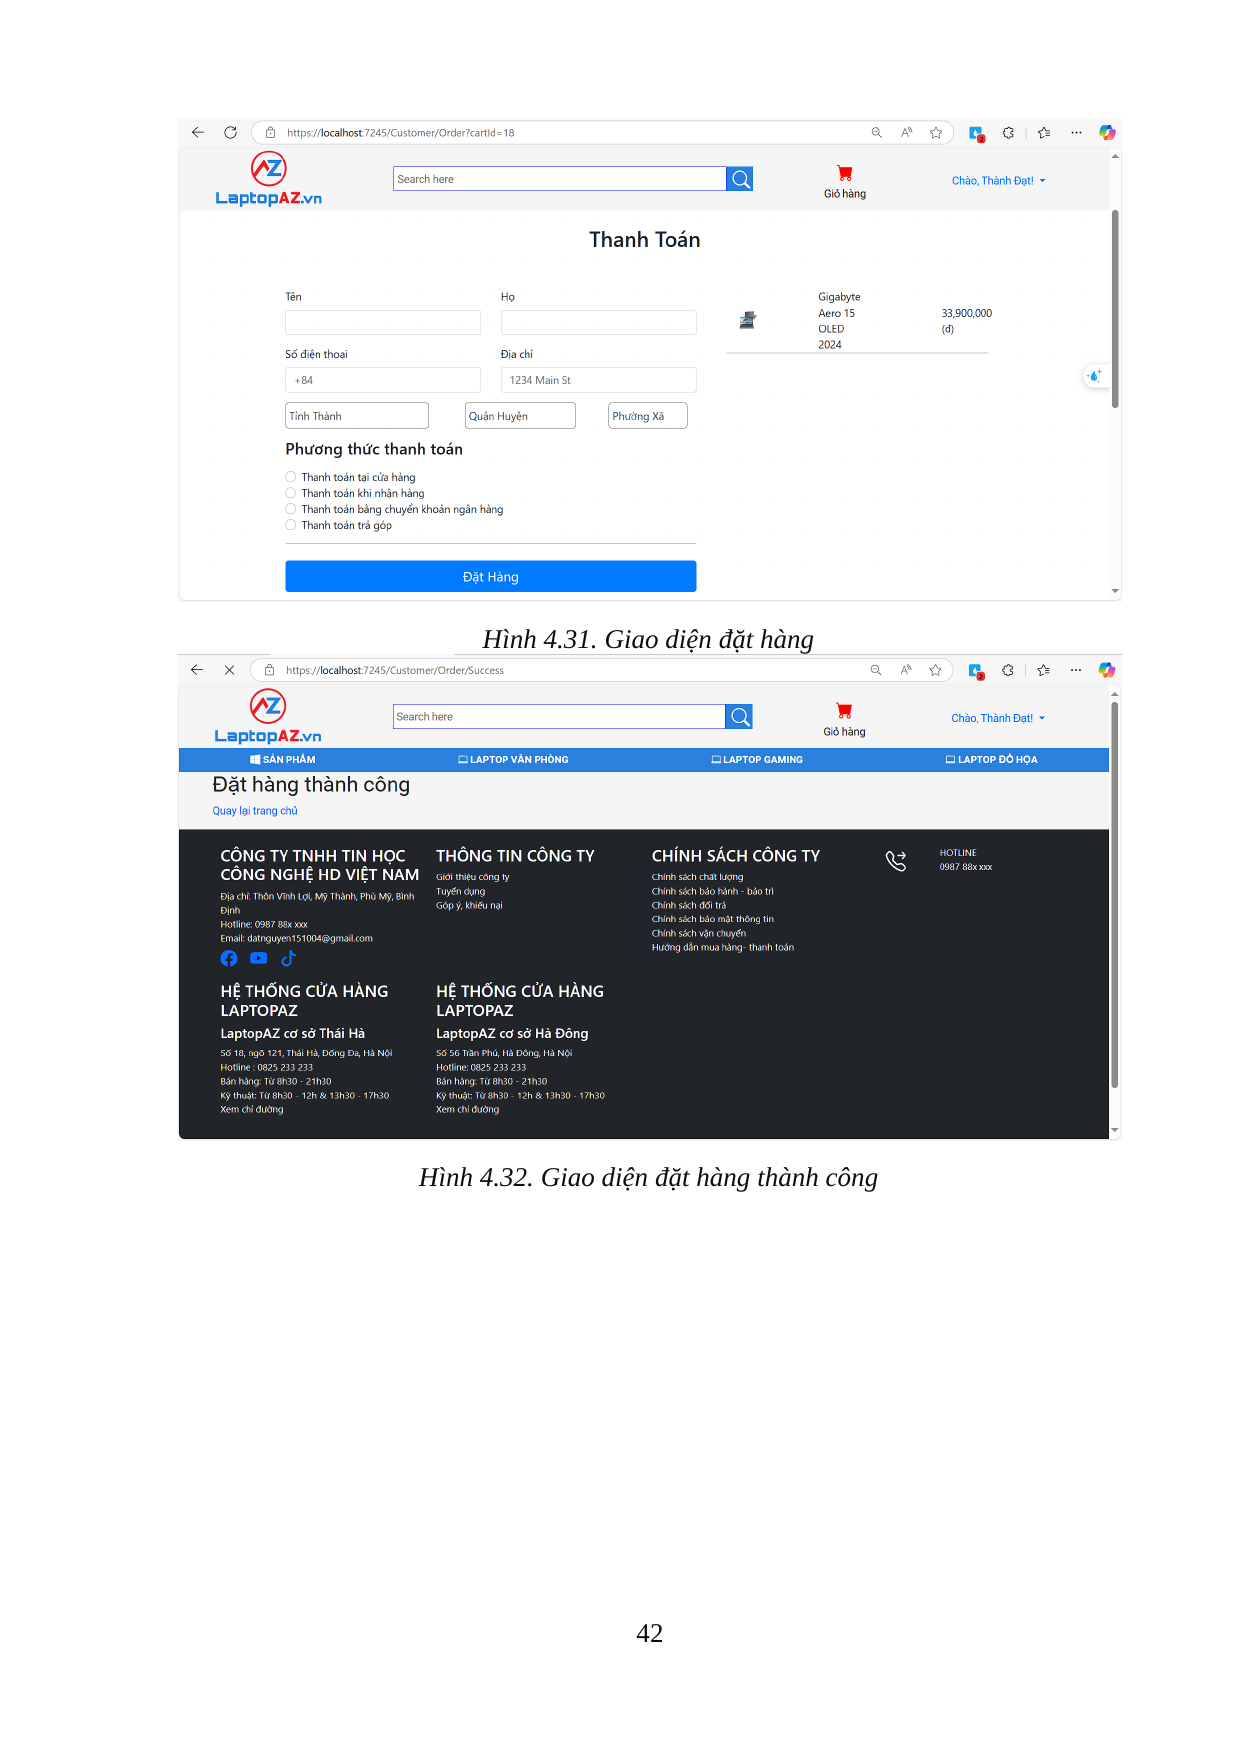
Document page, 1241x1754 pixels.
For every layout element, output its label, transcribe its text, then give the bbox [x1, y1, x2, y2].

text Hình 4.31. Giao diện đặt hàng [177, 623, 1122, 654]
picture [177, 654, 1123, 1141]
text Hình 4.32. Giao diện đặt hàng thành công [177, 1162, 1122, 1193]
picture [177, 118, 1123, 602]
